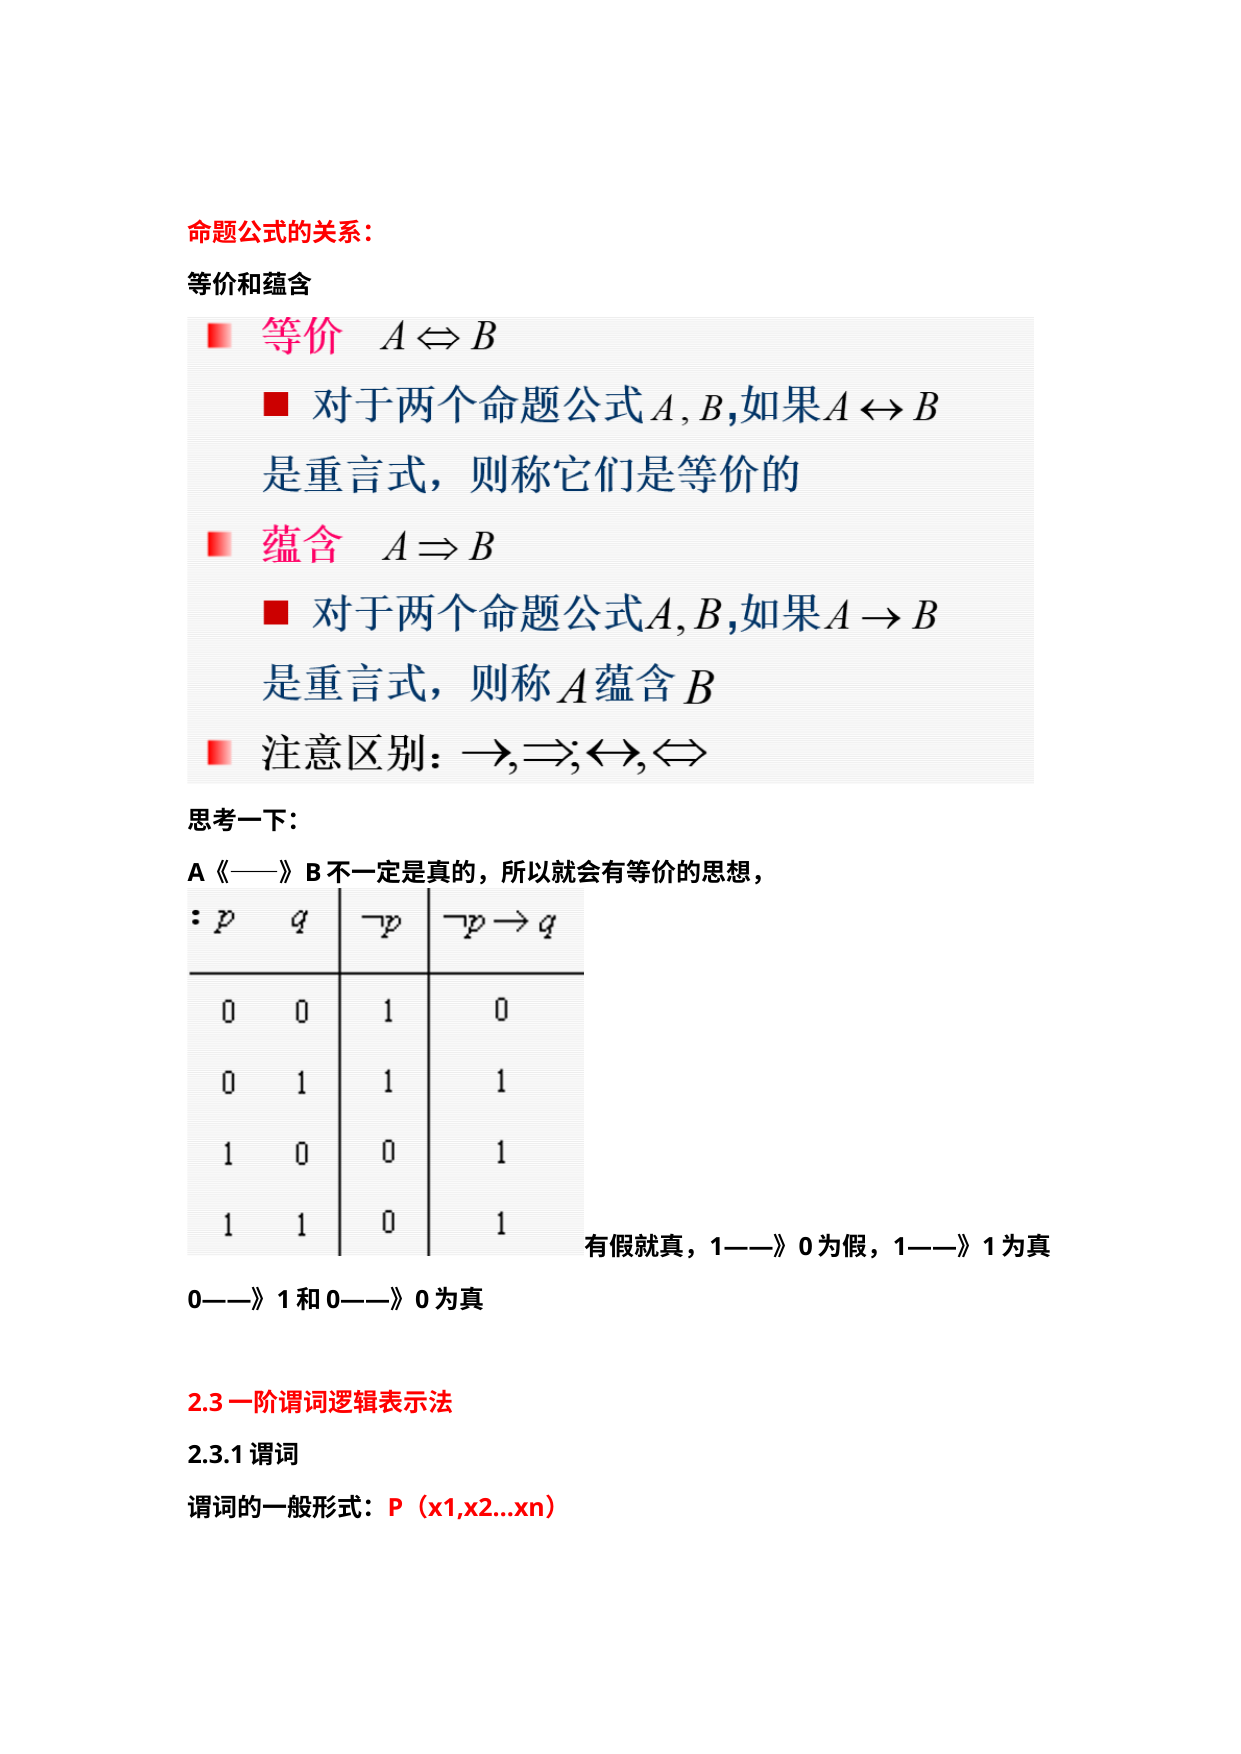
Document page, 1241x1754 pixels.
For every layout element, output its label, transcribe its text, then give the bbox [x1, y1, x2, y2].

text 2.3.1谓词 [187, 1434, 1053, 1471]
text 0——》1和0——》0为真 [187, 1279, 1053, 1315]
text 2.3一阶谓词逻辑表示法 [187, 1382, 1053, 1418]
text 谓词的一般形式：P（x1,x2…xn） [187, 1487, 1053, 1523]
text 等价和蕴含 [187, 265, 1053, 301]
picture [187, 888, 584, 1256]
picture [187, 317, 1034, 784]
text 思考一下： [187, 800, 1053, 836]
text 命题公式的关系： [187, 212, 1053, 248]
